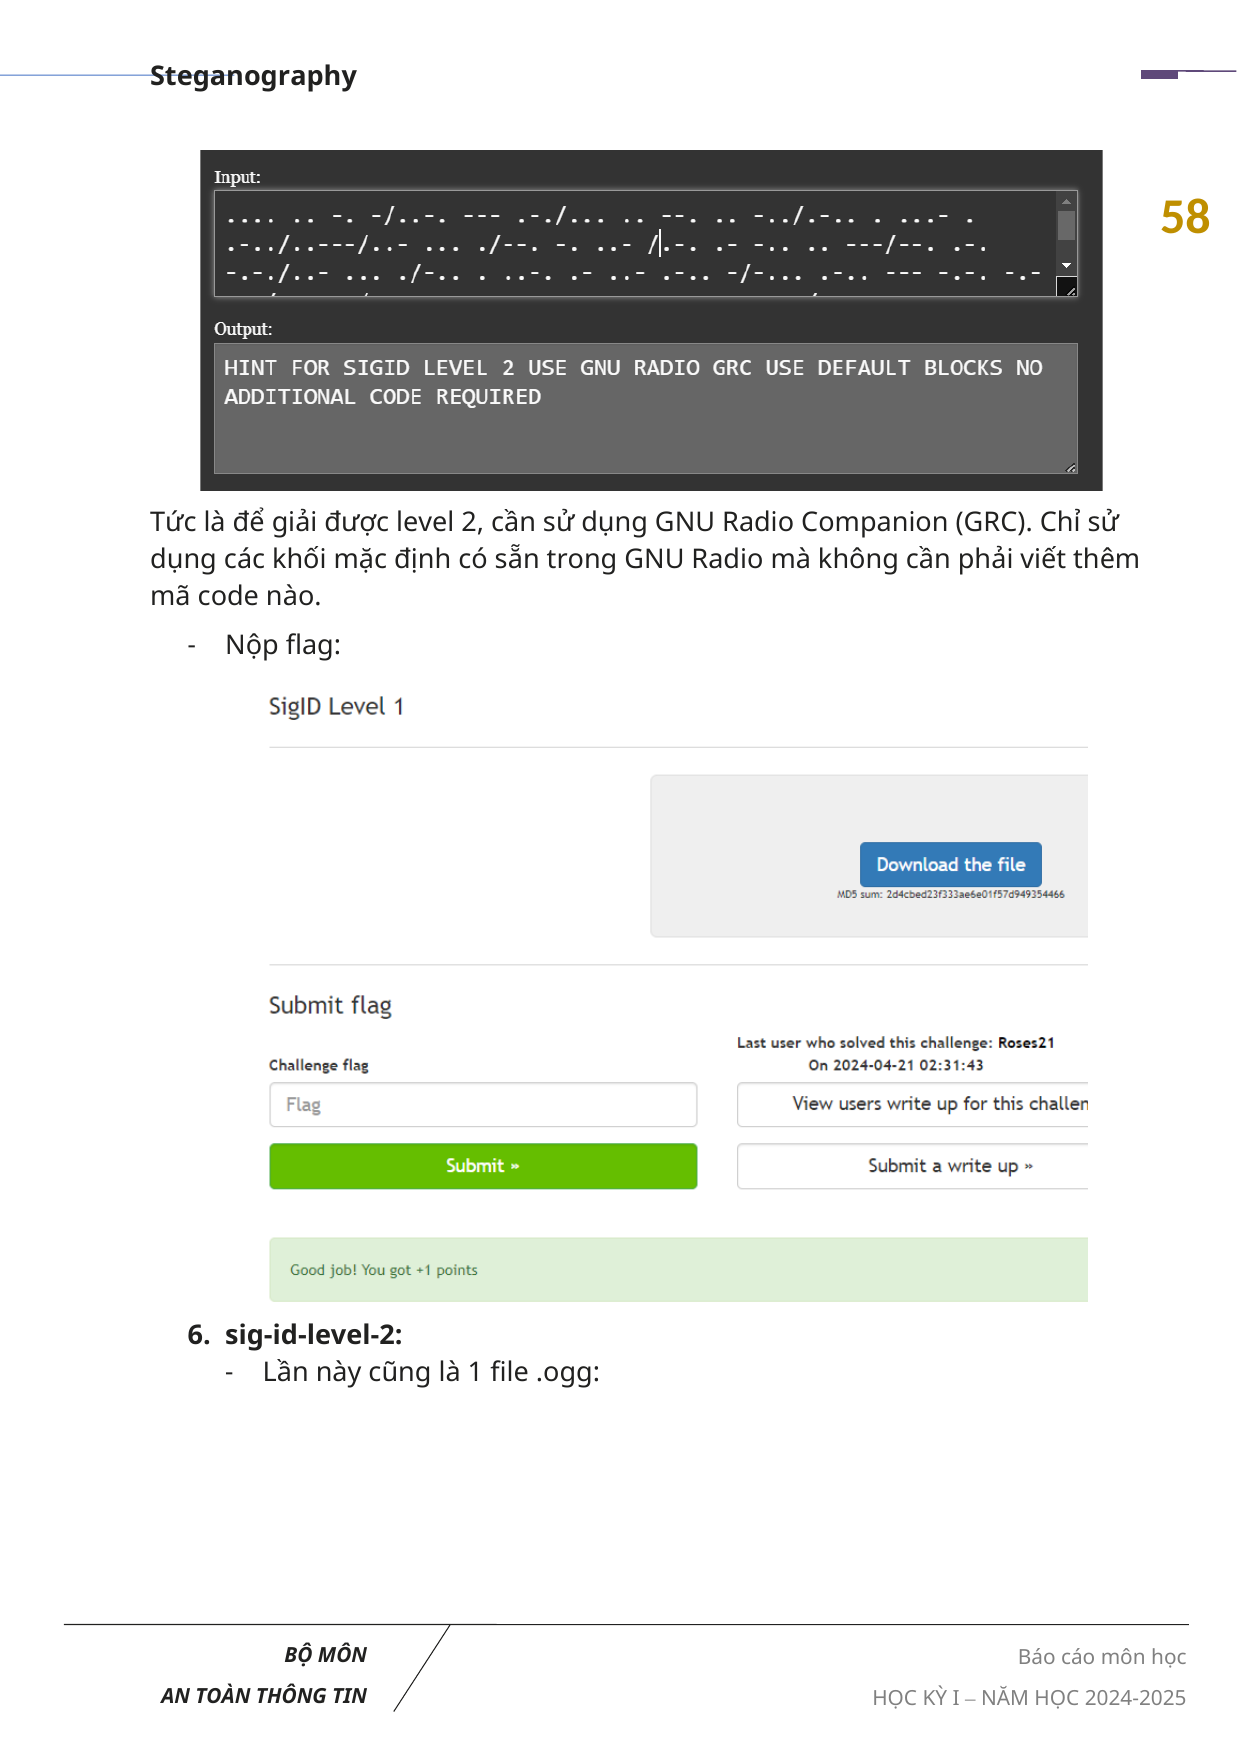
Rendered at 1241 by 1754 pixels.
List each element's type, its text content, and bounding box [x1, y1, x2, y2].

list sig-id-level-2: [187, 1316, 1153, 1353]
text Tức là để giải được level 2, cần sử dụng GNU Radio Companion (GRC). Chỉ sử dụng các khối mặc định có sẵn trong GNU Radio mà không cần phải viết thêm mã code nào. [150, 503, 1153, 613]
list Nộp flag: [187, 626, 1153, 663]
list Lần này cũng là 1 file .ogg: [225, 1353, 1153, 1389]
